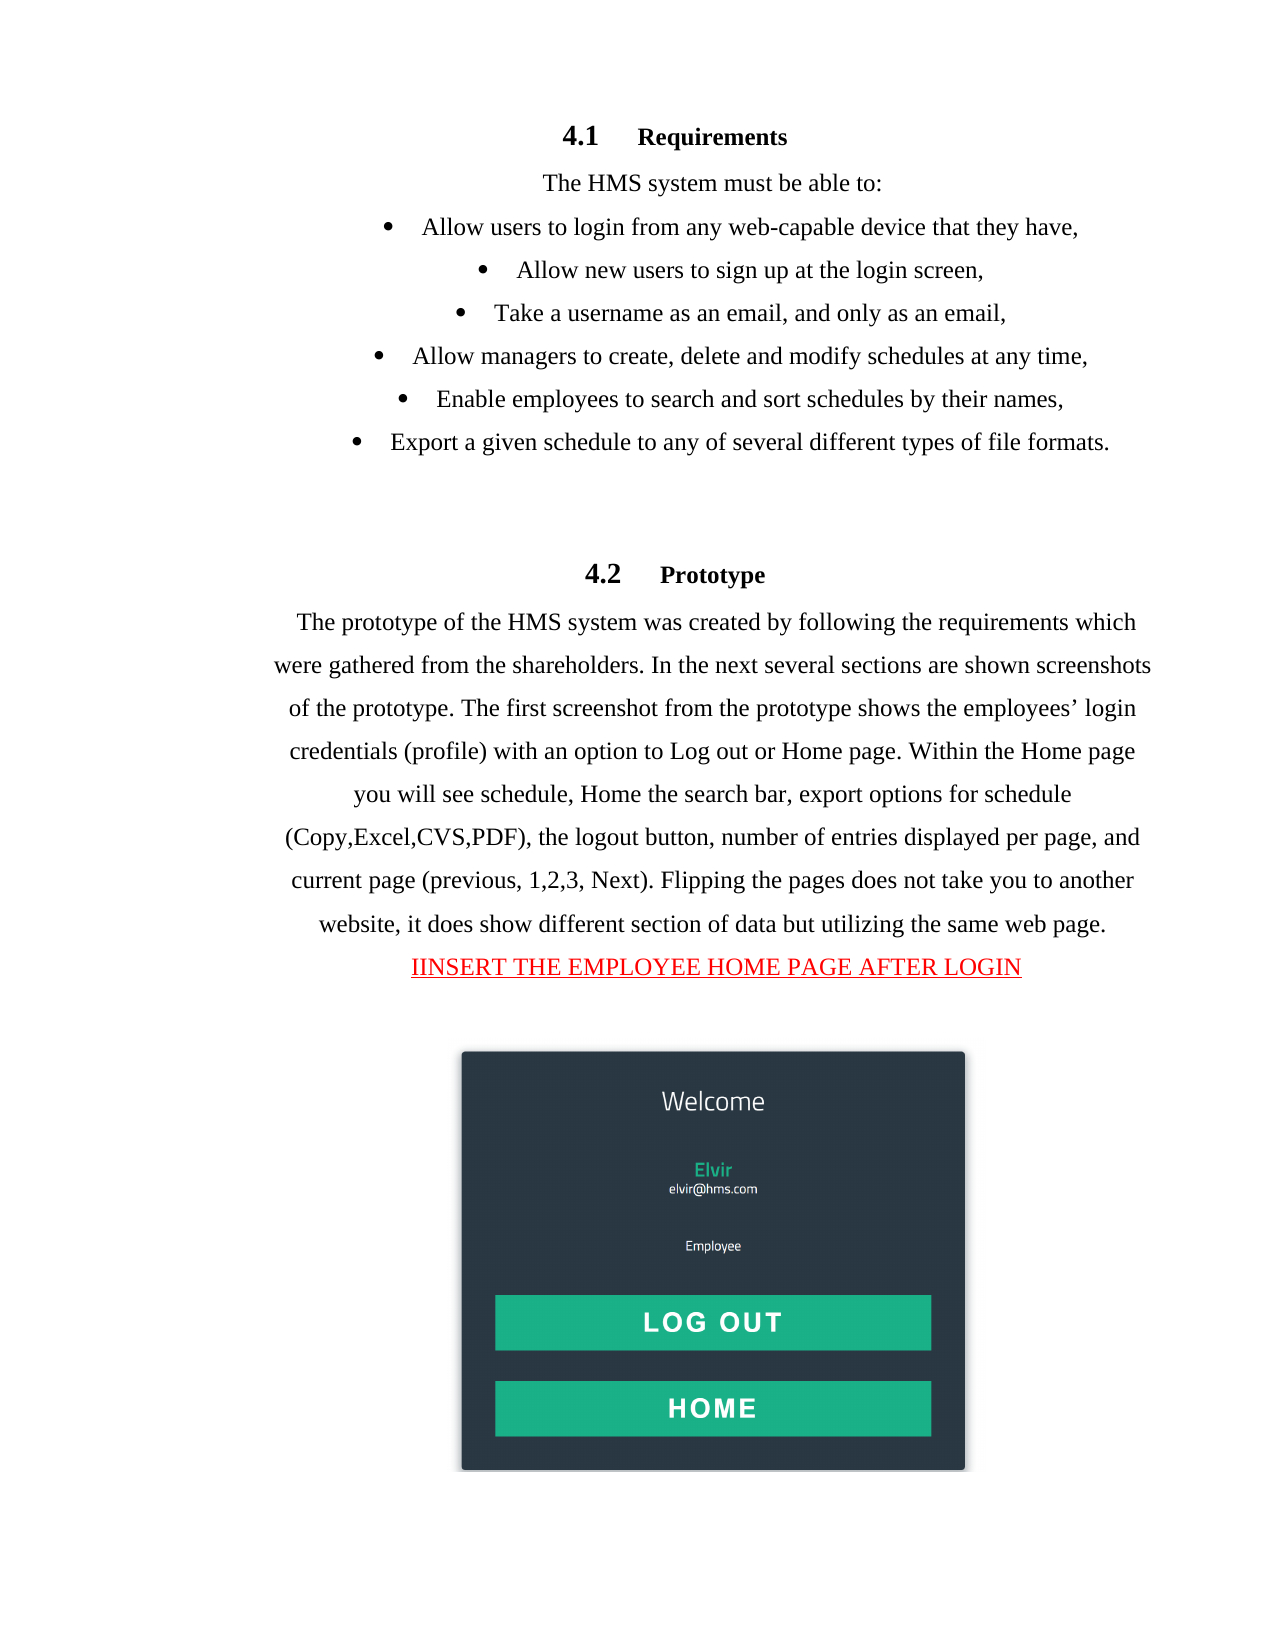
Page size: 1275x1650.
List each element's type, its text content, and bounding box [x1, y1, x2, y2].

list Enable employees to search and sort schedules by their names, [306, 384, 1157, 413]
list Allow managers to create, delete and modify schedules at any time, [306, 341, 1157, 370]
list Allow users to login from any web-capable device that they have, [306, 212, 1157, 240]
text IINSERT THE EMPLOYEE HOME PAGE AFTER LOGIN [268, 952, 1157, 981]
picture [447, 1038, 986, 1472]
list Export a given schedule to any of several different types of file formats. [306, 427, 1157, 456]
list Allow new users to sign up at the login screen, [306, 255, 1157, 283]
list Take a username as an email, and only as an email, [306, 298, 1157, 327]
list Prototype [193, 557, 1157, 590]
list Requirements [193, 118, 1157, 152]
text The prototype of the HMS system was created by following the requirements which were gathered from the shareholders. In the next several sections are shown screenshots of the prototype. The first screenshot from the prototype shows the employees’ login credentials (profile) with an option to Log out or Home page. Within the Home page you will see schedule, Home the search bar, export options for schedule (Copy,Excel,CVS,PDF), the logout button, number of entries displayed per page, and current page (previous, 1,2,3, Next). Flipping the pages does not take you to another website, it does show different section of data but utilizing the same web page. [268, 607, 1157, 937]
list The HMS system must be able to: [268, 168, 1157, 197]
